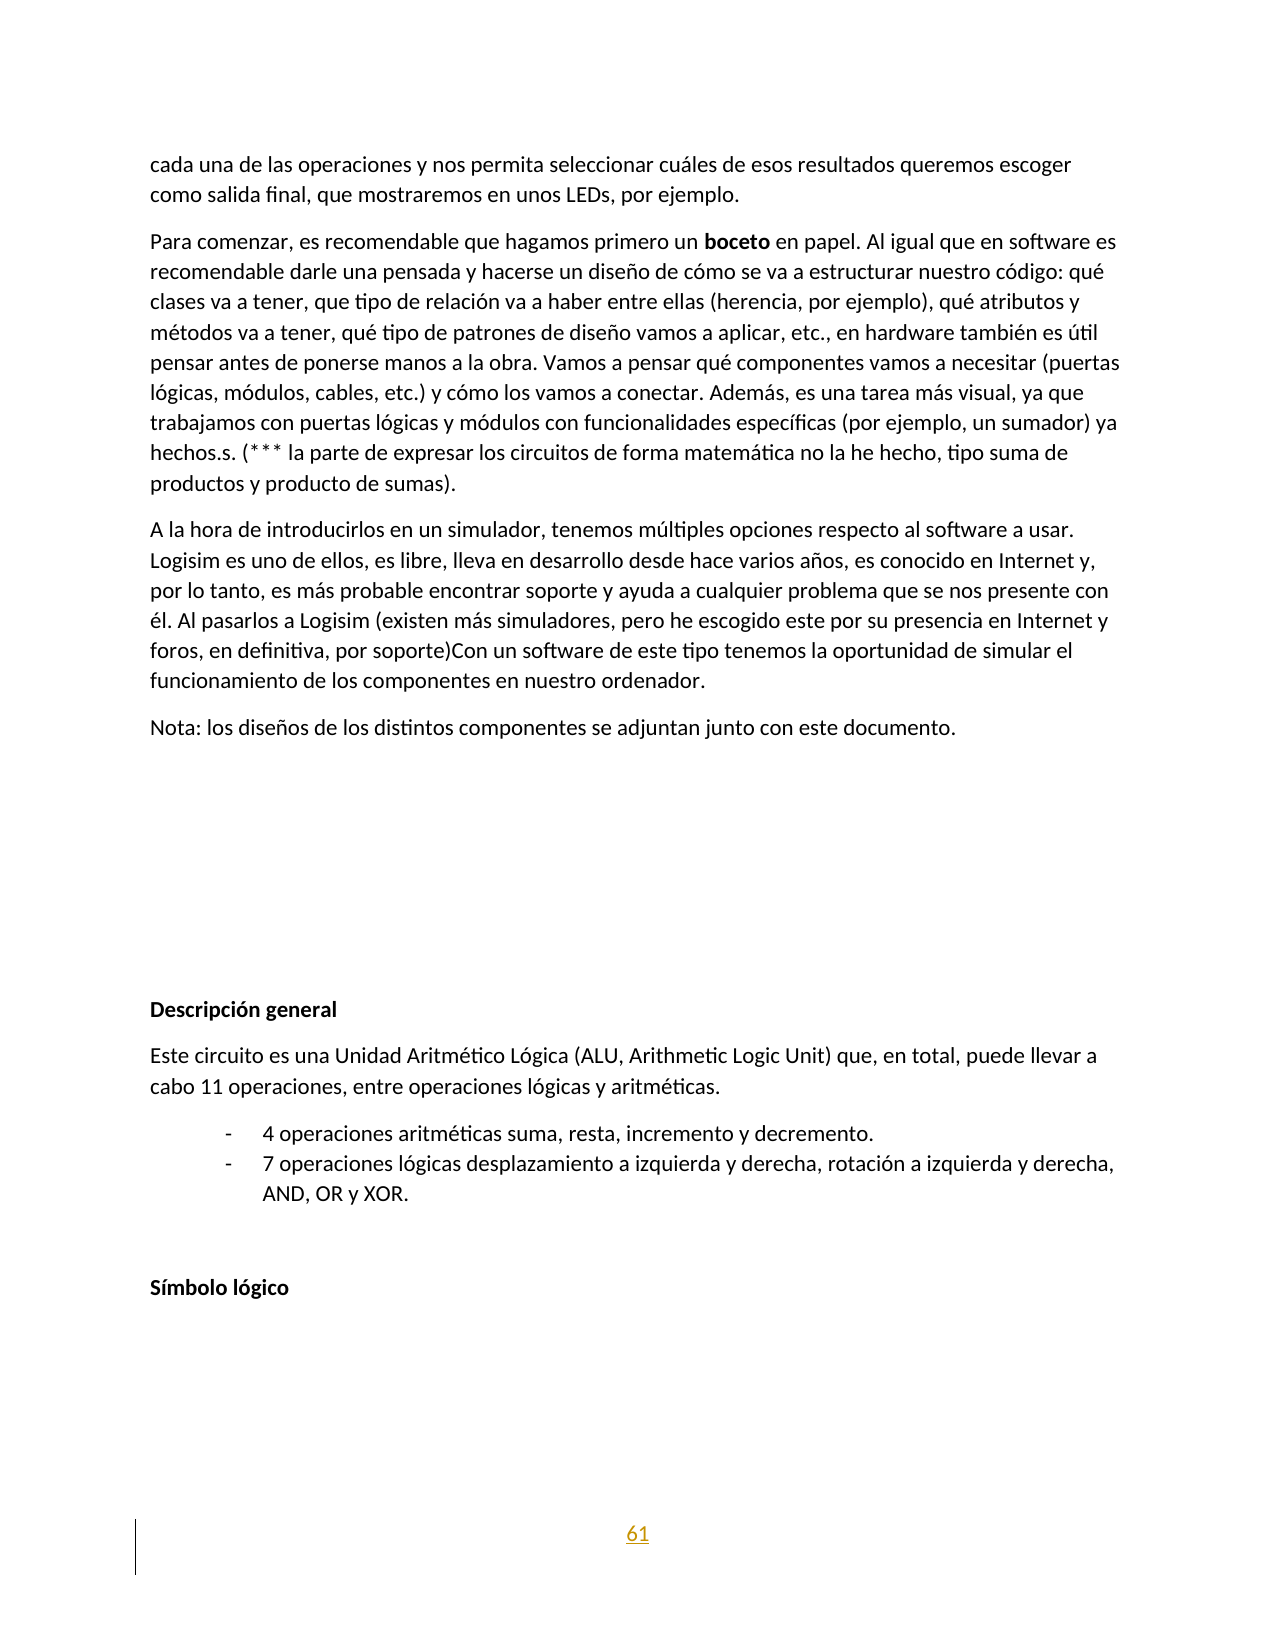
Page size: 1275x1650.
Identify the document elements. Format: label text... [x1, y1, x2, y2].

text Para comenzar, es recomendable que hagamos primero un boceto en papel. Al igual que en software es recomendable darle una pensada y hacerse un diseño de cómo se va a estructurar nuestro código: qué clases va a tener, que tipo de relación va a haber entre ellas (herencia, por ejemplo), qué atributos y métodos va a tener, qué tipo de patrones de diseño vamos a aplicar, etc., en hardware también es útil pensar antes de ponerse manos a la obra. Vamos a pensar qué componentes vamos a necesitar (puertas lógicas, módulos, cables, etc.) y cómo los vamos a conectar. Además, es una tarea más visual, ya que trabajamos con puertas lógicas y módulos con funcionalidades específicas (por ejemplo, un sumador) ya hecho [150, 227, 1125, 497]
text Nota: los diseños de los distintos componentes se adjuntan junto con este documento. [150, 713, 1125, 742]
text tenemos la oportunidad de simular el funcionamiento de los componentes en nuestro ordenador. [150, 516, 1125, 695]
